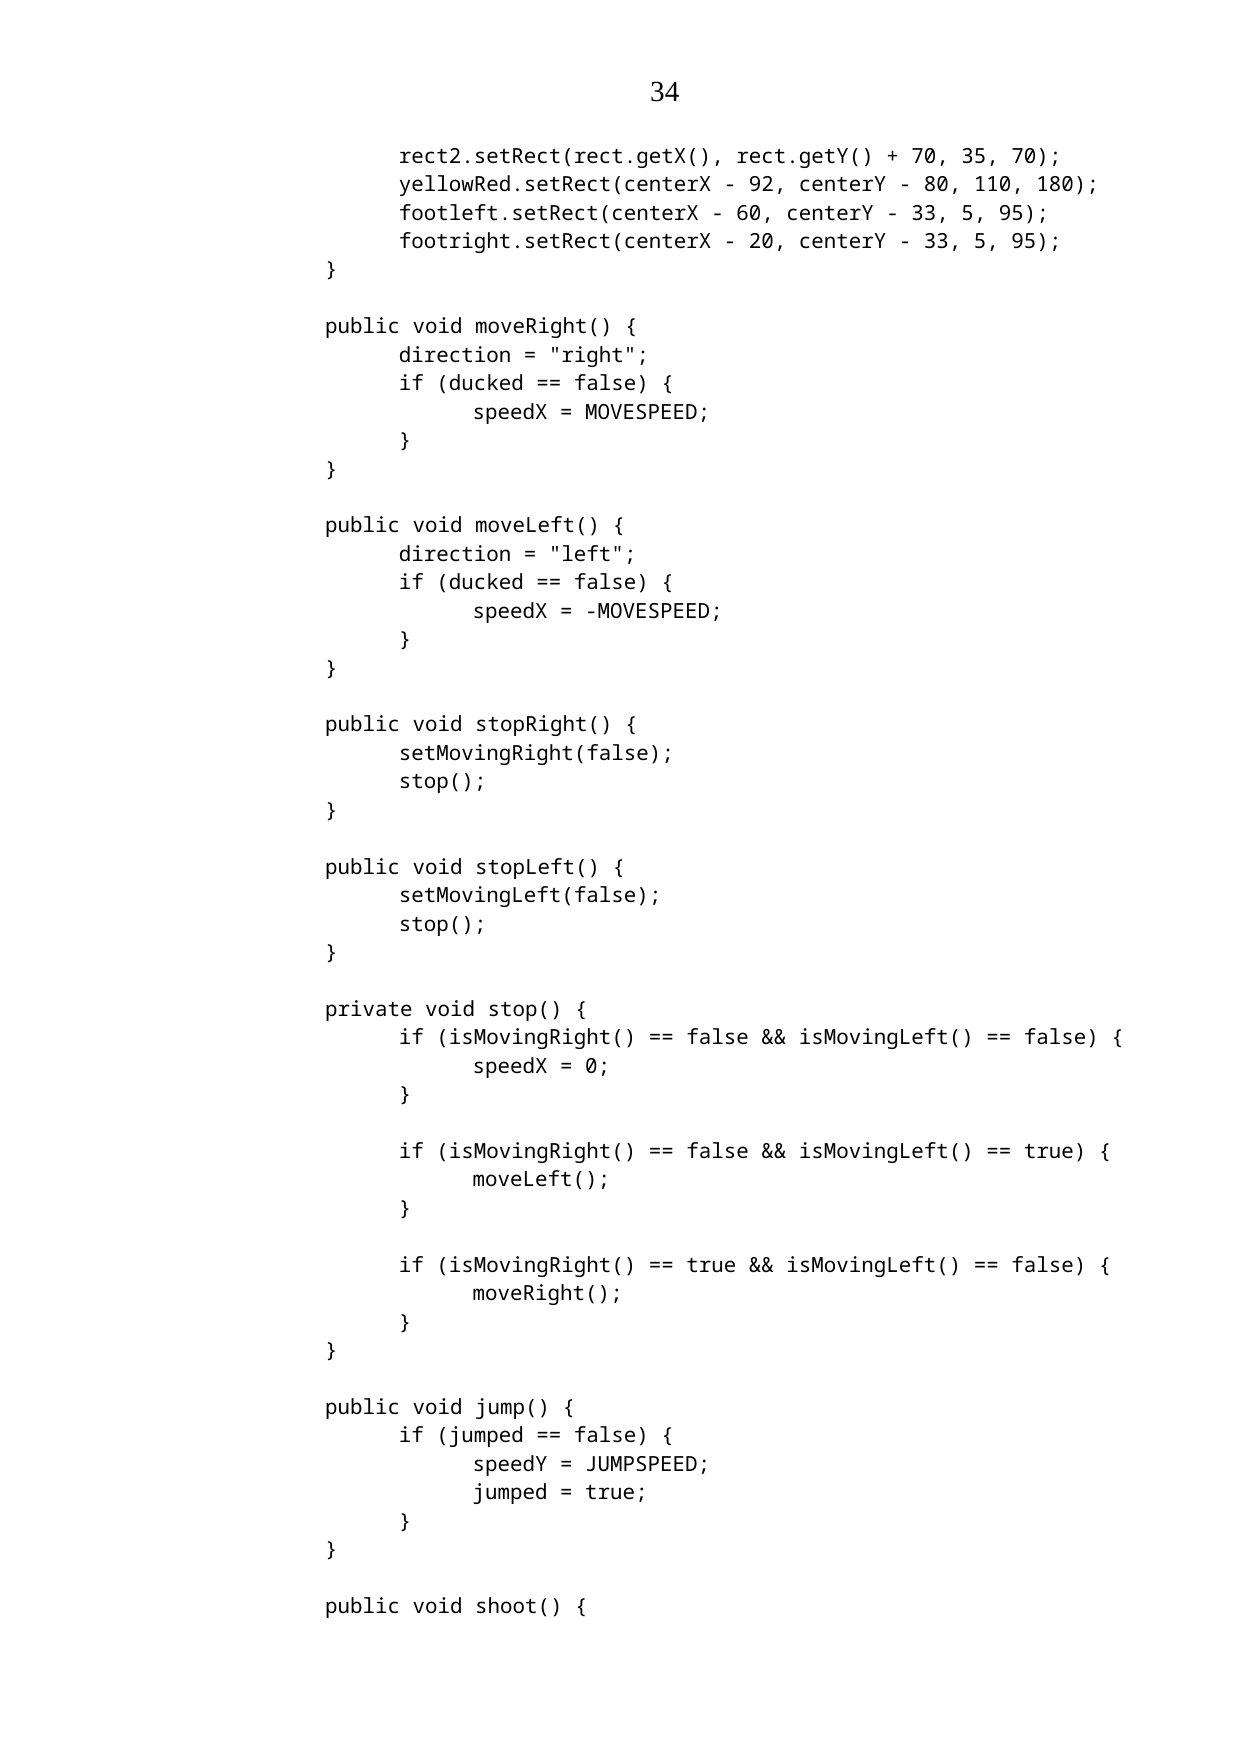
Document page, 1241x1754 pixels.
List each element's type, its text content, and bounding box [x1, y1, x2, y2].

text public void moveRight() { [177, 311, 1152, 340]
text moveRight(); [177, 1278, 1152, 1307]
text } [177, 795, 1152, 823]
text private void stop() { [177, 994, 1152, 1022]
text } [177, 1079, 1152, 1108]
text speedX = 0; [177, 1051, 1152, 1079]
text if (ducked == false) { [177, 567, 1152, 596]
text setMovingLeft(false); [177, 880, 1152, 909]
text speedX = MOVESPEED; [177, 397, 1152, 425]
text public void jump() { [177, 1392, 1152, 1421]
text direction = "right"; [177, 340, 1152, 368]
text } [177, 653, 1152, 681]
text stop(); [177, 766, 1152, 795]
text if (ducked == false) { [177, 368, 1152, 397]
text stop(); [177, 909, 1152, 937]
text jumped = true; [177, 1477, 1152, 1506]
text } [177, 937, 1152, 966]
text speedY = JUMPSPEED; [177, 1449, 1152, 1477]
text yellowRed.setRect(centerX - 92, centerY - 80, 110, 180); [177, 169, 1152, 198]
text } [177, 1506, 1152, 1534]
text public void stopLeft() { [177, 852, 1152, 880]
text direction = "left"; [177, 539, 1152, 567]
text public void stopRight() { [177, 709, 1152, 738]
text } [177, 1534, 1152, 1563]
text footleft.setRect(centerX - 60, centerY - 33, 5, 95); [177, 198, 1152, 226]
text } [177, 1335, 1152, 1364]
text if (isMovingRight() == true && isMovingLeft() == false) { [177, 1250, 1152, 1278]
text if (jumped == false) { [177, 1421, 1152, 1449]
text moveLeft(); [177, 1164, 1152, 1193]
text public void moveLeft() { [177, 511, 1152, 539]
text } [177, 624, 1152, 653]
text } [177, 1307, 1152, 1335]
text public void shoot() { [177, 1591, 1152, 1619]
text if (isMovingRight() == false && isMovingLeft() == true) { [177, 1136, 1152, 1164]
text rect2.setRect(rect.getX(), rect.getY() + 70, 35, 70); [177, 141, 1152, 169]
text setMovingRight(false); [177, 738, 1152, 766]
text if (isMovingRight() == false && isMovingLeft() == false) { [177, 1022, 1152, 1051]
text } [177, 425, 1152, 454]
text } [177, 254, 1152, 283]
text } [177, 1193, 1152, 1221]
text speedX = -MOVESPEED; [177, 596, 1152, 624]
text } [177, 454, 1152, 482]
text footright.setRect(centerX - 20, centerY - 33, 5, 95); [177, 226, 1152, 254]
